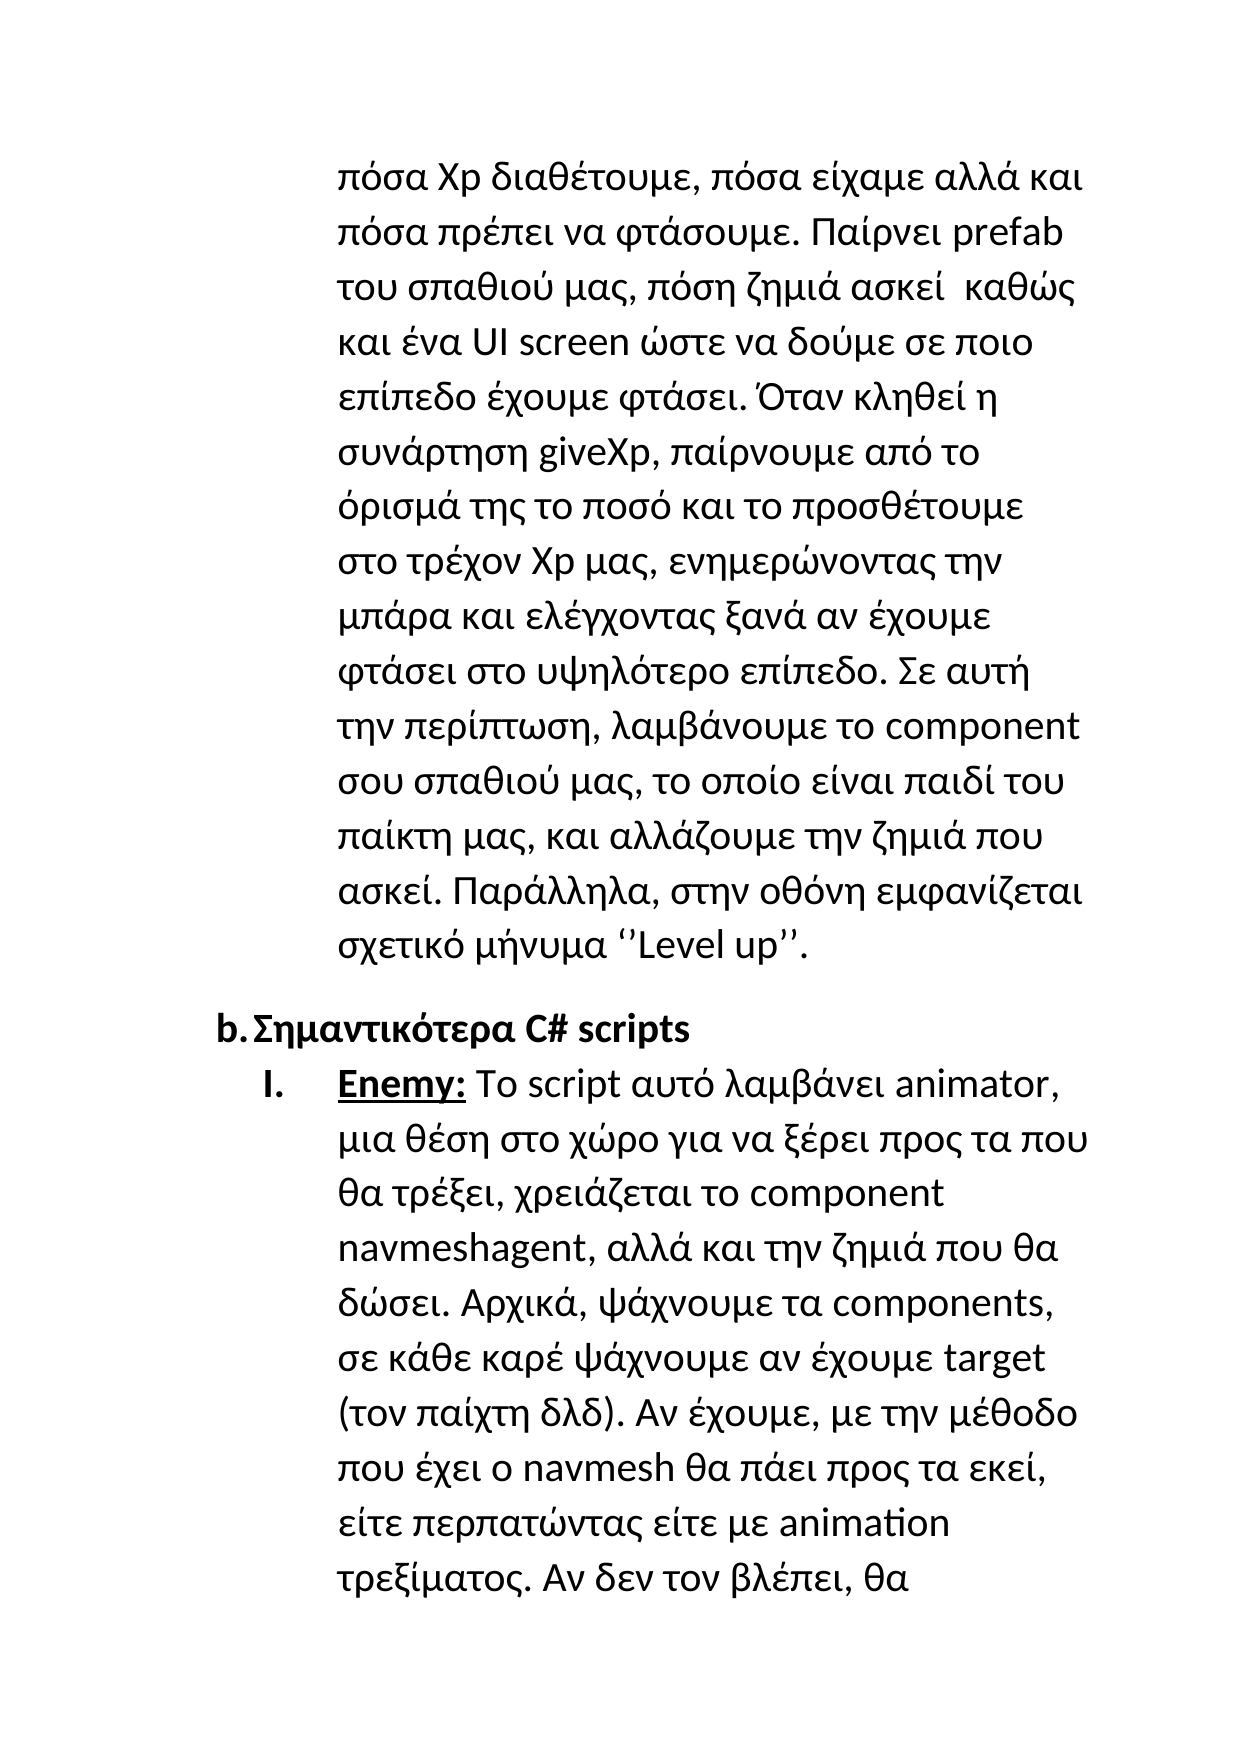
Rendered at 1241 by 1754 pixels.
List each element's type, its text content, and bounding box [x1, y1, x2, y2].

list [262, 1057, 1090, 1602]
list Σημαντικότερα C# scripts [216, 1002, 1090, 1053]
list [262, 150, 1090, 999]
